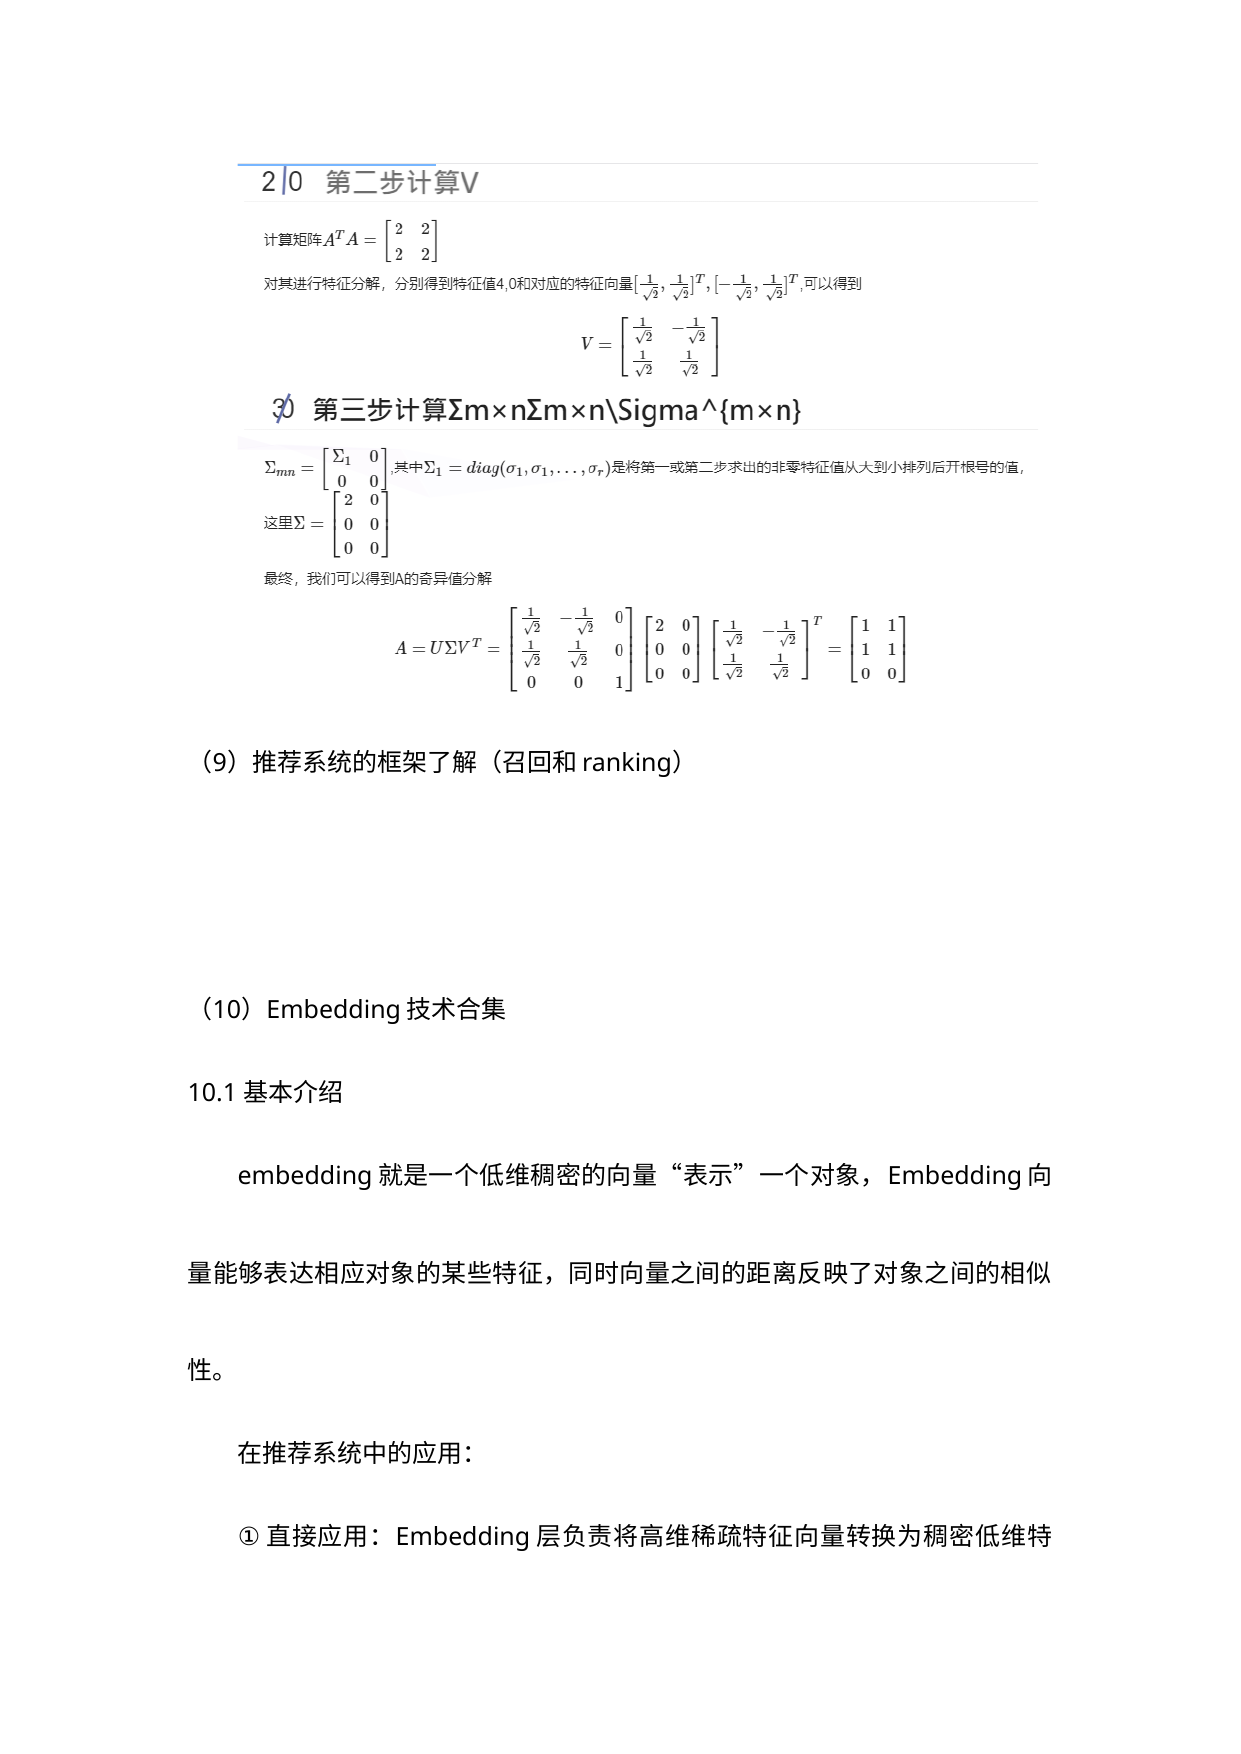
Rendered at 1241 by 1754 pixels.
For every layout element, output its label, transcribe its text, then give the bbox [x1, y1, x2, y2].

list 在推荐系统中的应用： [187, 1419, 1053, 1484]
list Embedding技术合集 [187, 975, 1053, 1040]
list 10.1 基本介绍 [187, 1058, 1053, 1123]
list 推荐系统的框架了解（召回和ranking） [187, 728, 1053, 793]
list embedding就是一个低维稠密的向量“表示”一个对象，Embedding向量能够表达相应对象的某些特征，同时向量之间的距离反映了对象之间的相似性。 [187, 1141, 1053, 1401]
picture [237, 162, 1039, 703]
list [187, 1502, 1053, 1567]
